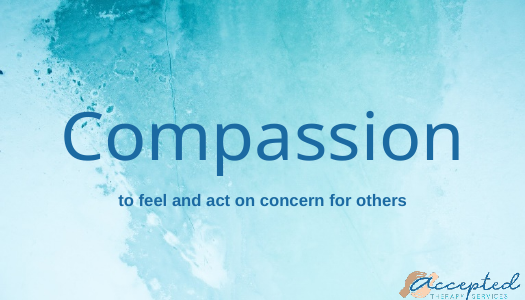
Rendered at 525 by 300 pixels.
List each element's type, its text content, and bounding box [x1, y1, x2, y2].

picture [0, 0, 525, 300]
subtitle Compassion [39, 89, 486, 180]
text to feel and act on concern for others [39, 191, 486, 210]
